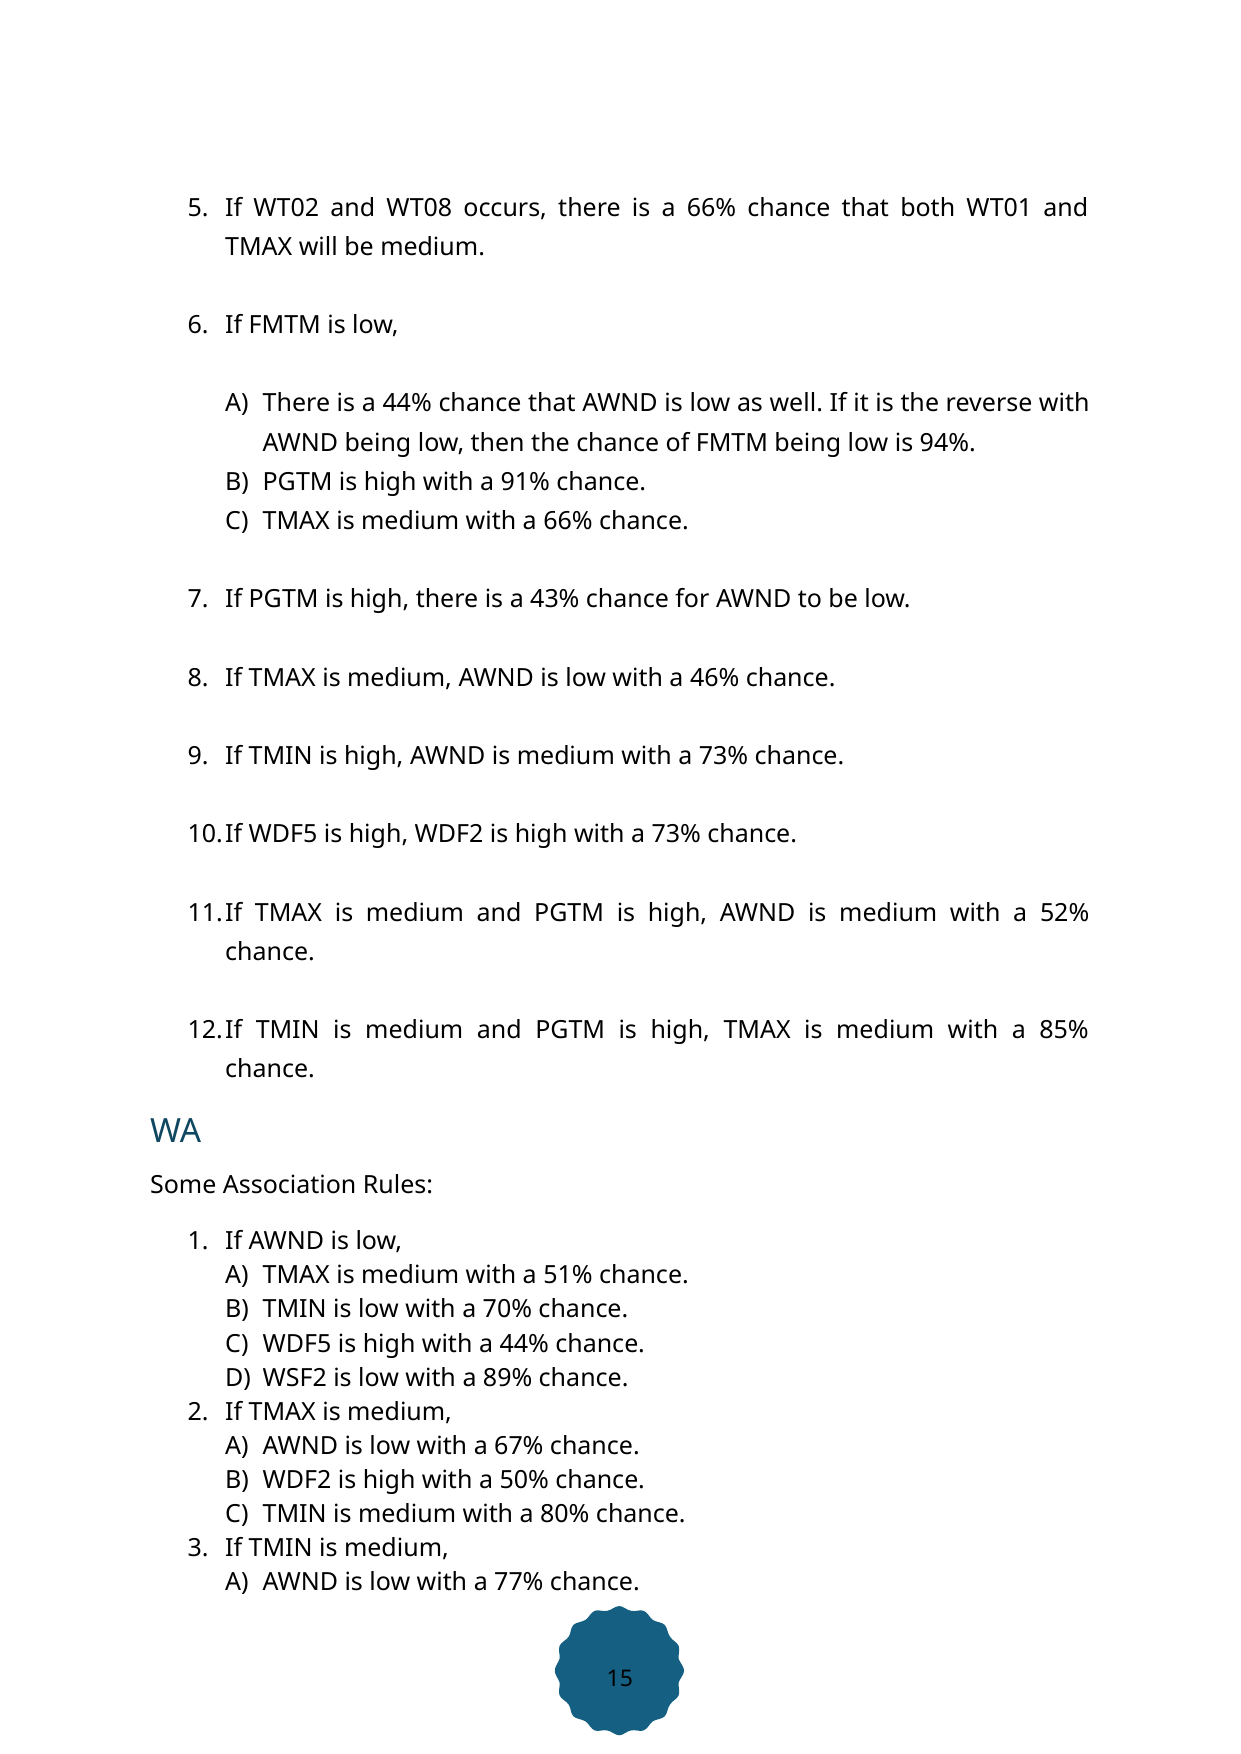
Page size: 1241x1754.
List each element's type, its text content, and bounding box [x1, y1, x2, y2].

list TMAX is medium with a 66% chance. [225, 502, 1090, 537]
list WDF5 is high with a 44% chance. [225, 1325, 1090, 1359]
list TMIN is medium with a 80% chance. [225, 1496, 1090, 1529]
list PGTM is high with a 91% chance. [225, 463, 1090, 497]
list If FMTM is low, [187, 307, 1090, 341]
list WSF2 is low with a 89% chance. [225, 1359, 1090, 1393]
list If TMIN is medium, [187, 1529, 1090, 1564]
text Some Association Rules: [150, 1167, 1090, 1201]
list If AWND is low, [187, 1223, 1090, 1257]
list There is a 44% chance that AWND is low as well. If it is the reverse with AWND being low, then the chance of FMTM being low is 94%. [225, 385, 1090, 458]
list If TMAX is medium, AWND is low with a 46% chance. [187, 659, 1090, 693]
list TMIN is low with a 70% chance. [225, 1291, 1090, 1325]
list WDF2 is high with a 50% chance. [225, 1461, 1090, 1496]
list If TMAX is medium, [187, 1393, 1090, 1427]
list If WDF5 is high, WDF2 is high with a 73% chance. [187, 816, 1090, 850]
list If PGTM is high, there is a 43% chance for AWND to be low. [187, 581, 1090, 615]
list If TMAX is medium and PGTM is high, AWND is medium with a 52% chance. [187, 894, 1090, 967]
list If TMIN is medium and PGTM is high, TMAX is medium with a 85% chance. [187, 1012, 1090, 1085]
list If WT02 and WT08 occurs, there is a 66% chance that both WT01 and TMAX will be medium. [187, 189, 1090, 262]
subtitle WA [150, 1107, 1090, 1152]
list If TMIN is high, AWND is medium with a 73% chance. [187, 737, 1090, 772]
list AWND is low with a 77% chance. [225, 1564, 1090, 1598]
list AWND is low with a 67% chance. [225, 1427, 1090, 1461]
list TMAX is medium with a 51% chance. [225, 1257, 1090, 1291]
